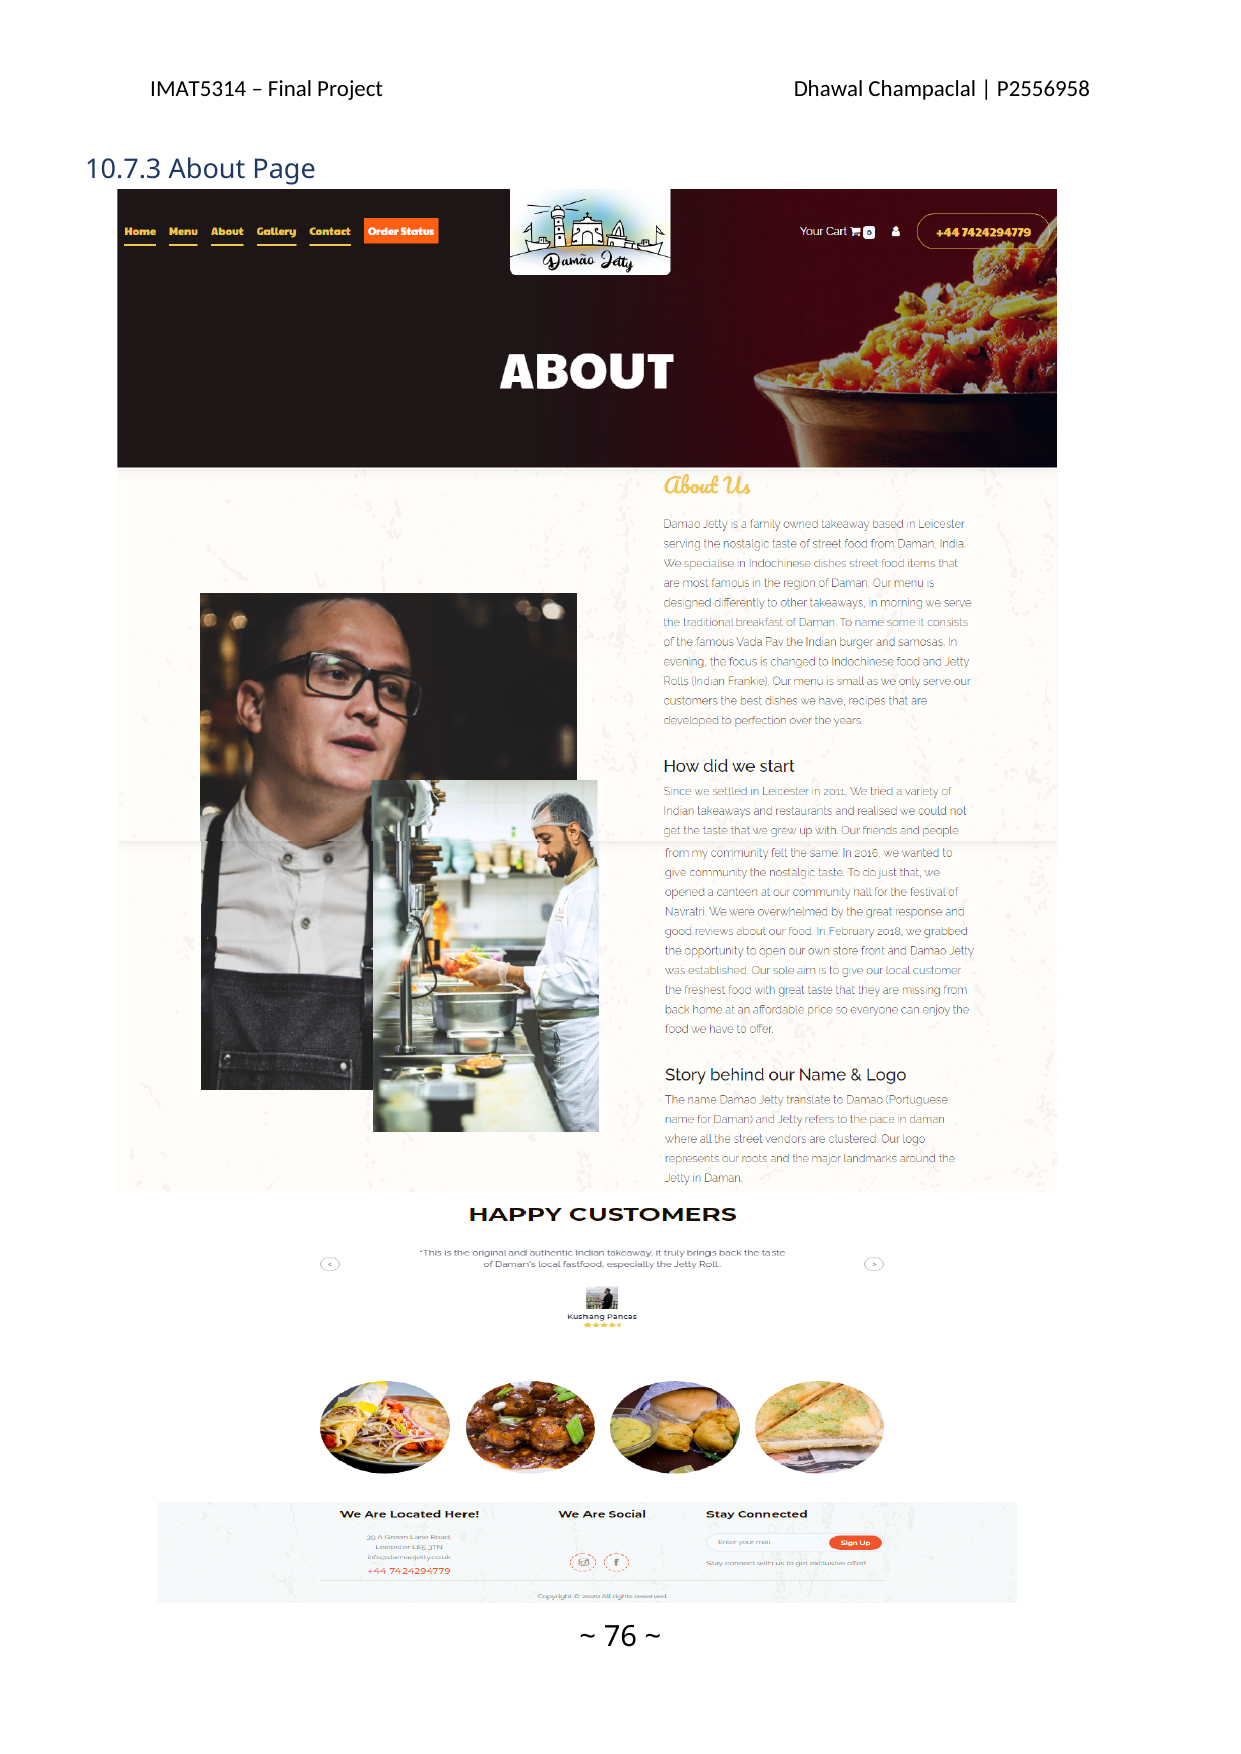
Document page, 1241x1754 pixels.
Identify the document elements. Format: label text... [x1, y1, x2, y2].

picture [157, 1193, 1018, 1603]
subtitle 10.7.3 About Page [85, 150, 1090, 187]
picture [117, 189, 1058, 468]
picture [117, 469, 1058, 1192]
